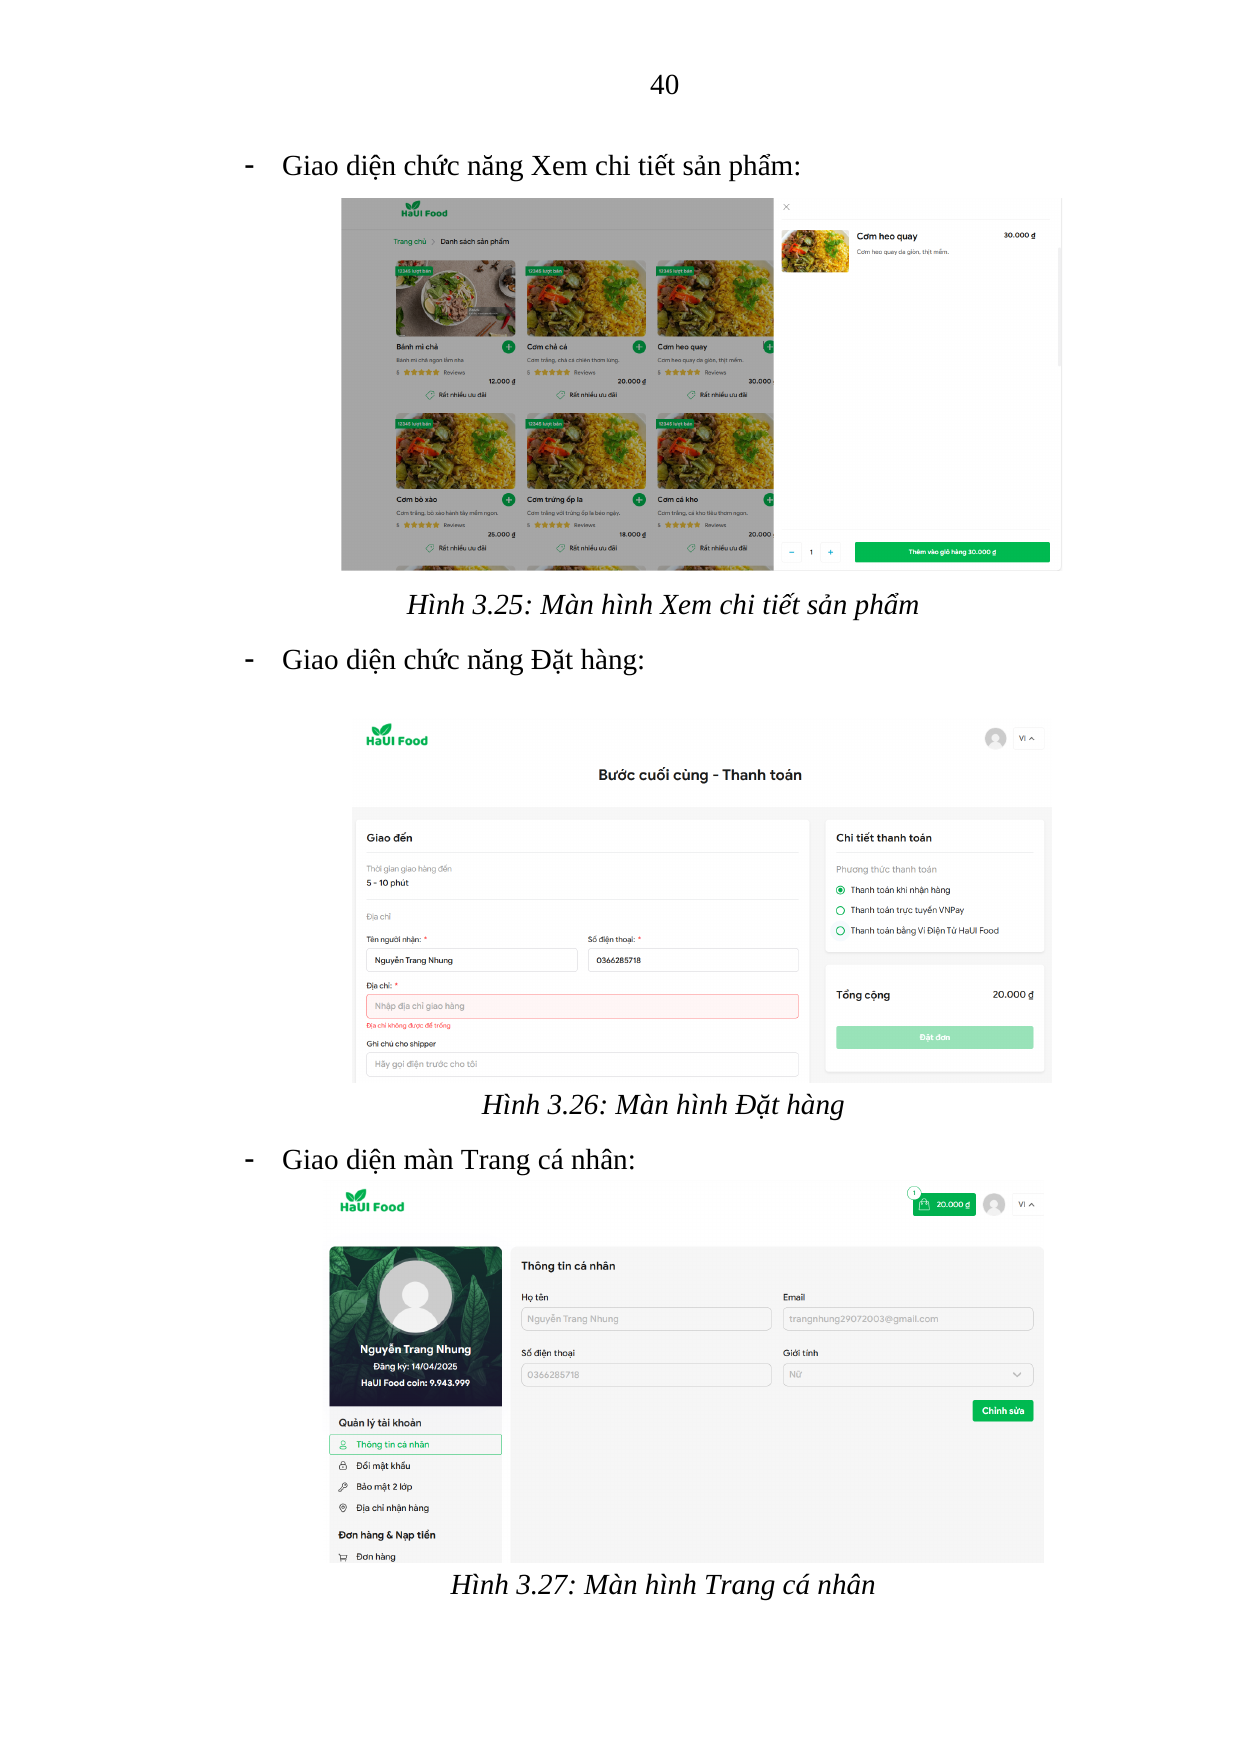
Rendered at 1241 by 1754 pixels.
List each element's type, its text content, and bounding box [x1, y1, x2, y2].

picture [341, 198, 1063, 571]
picture [352, 718, 1052, 1083]
list Giao diện màn Trang cá nhân: [244, 1142, 1122, 1175]
picture [322, 1180, 1044, 1563]
list Giao diện chức năng Đặt hàng: [244, 642, 1122, 675]
list Giao diện chức năng Xem chi tiết sản phẩm: [244, 148, 1122, 181]
